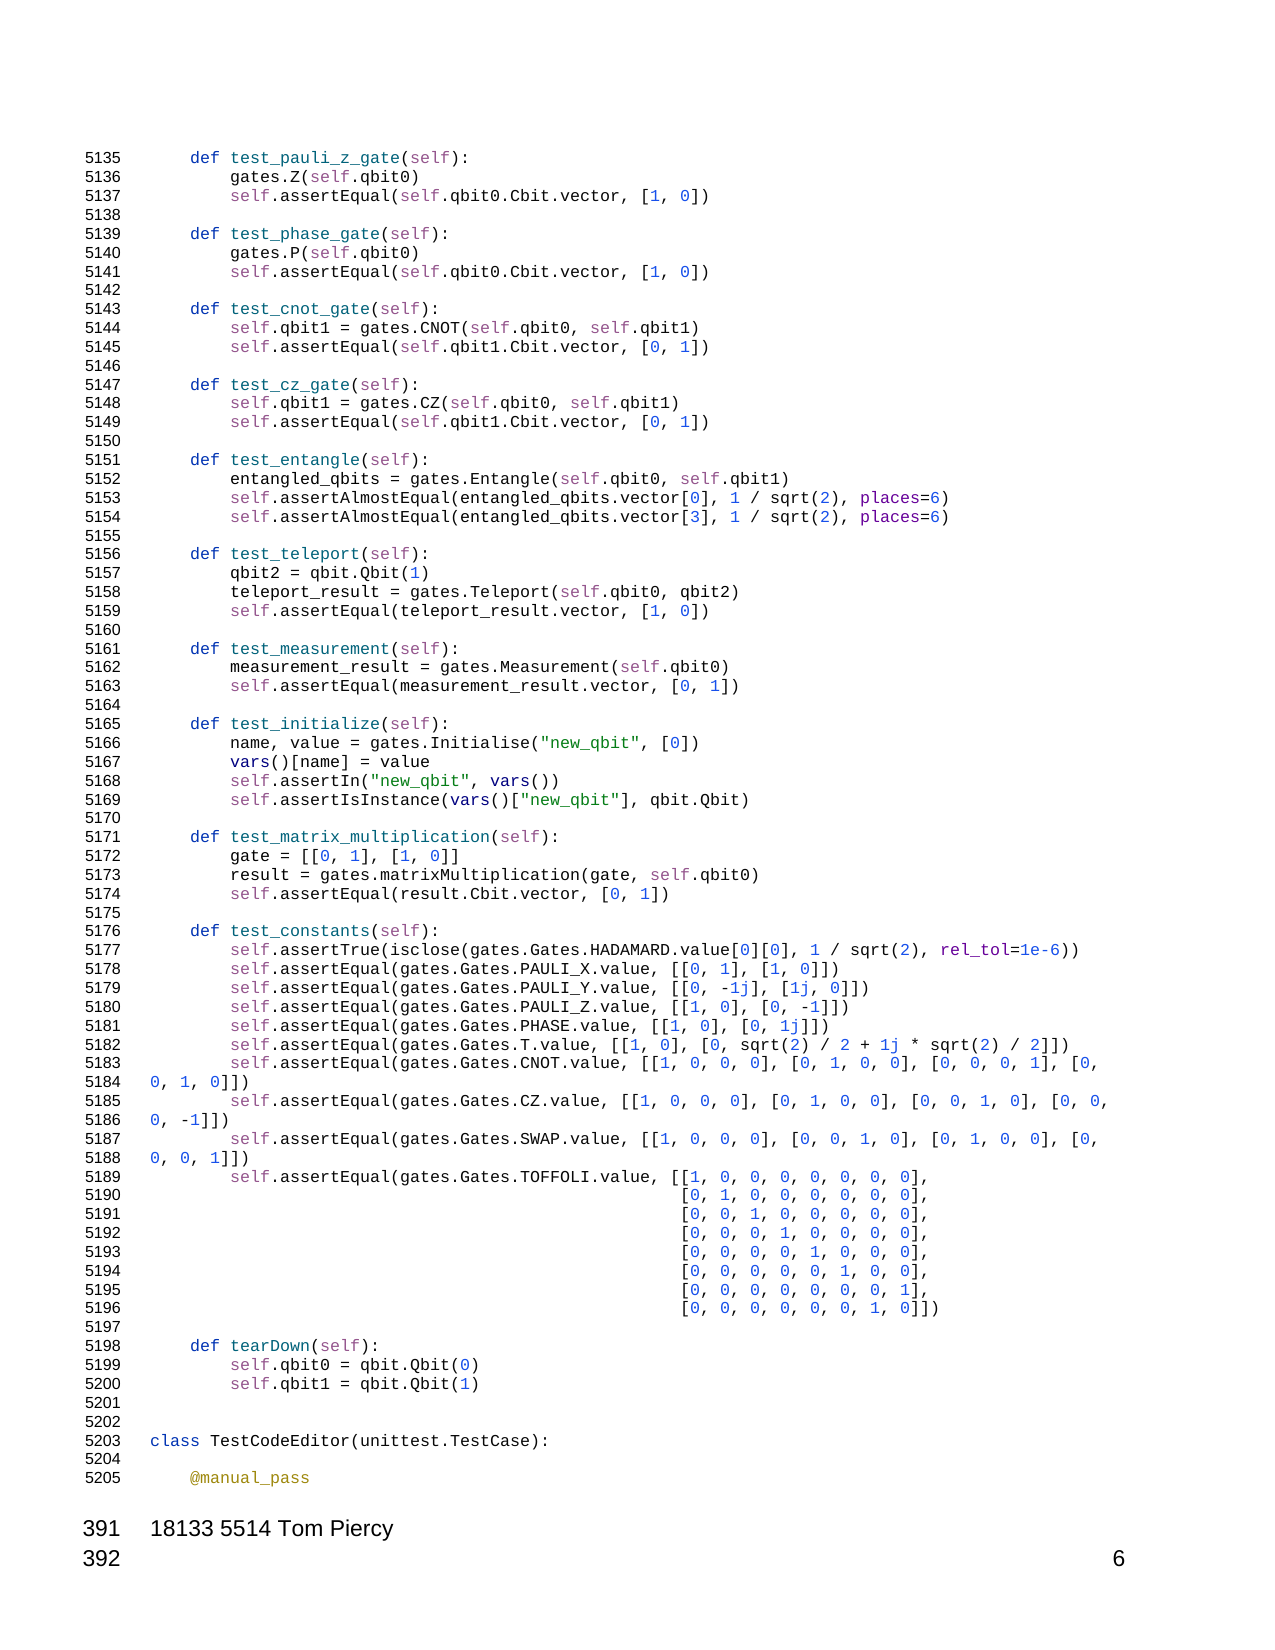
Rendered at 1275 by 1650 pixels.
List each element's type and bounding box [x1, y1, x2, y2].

picture [283, 833, 289, 842]
picture [353, 833, 359, 842]
picture [353, 645, 359, 654]
text [150, 150, 1125, 1489]
picture [283, 645, 289, 654]
